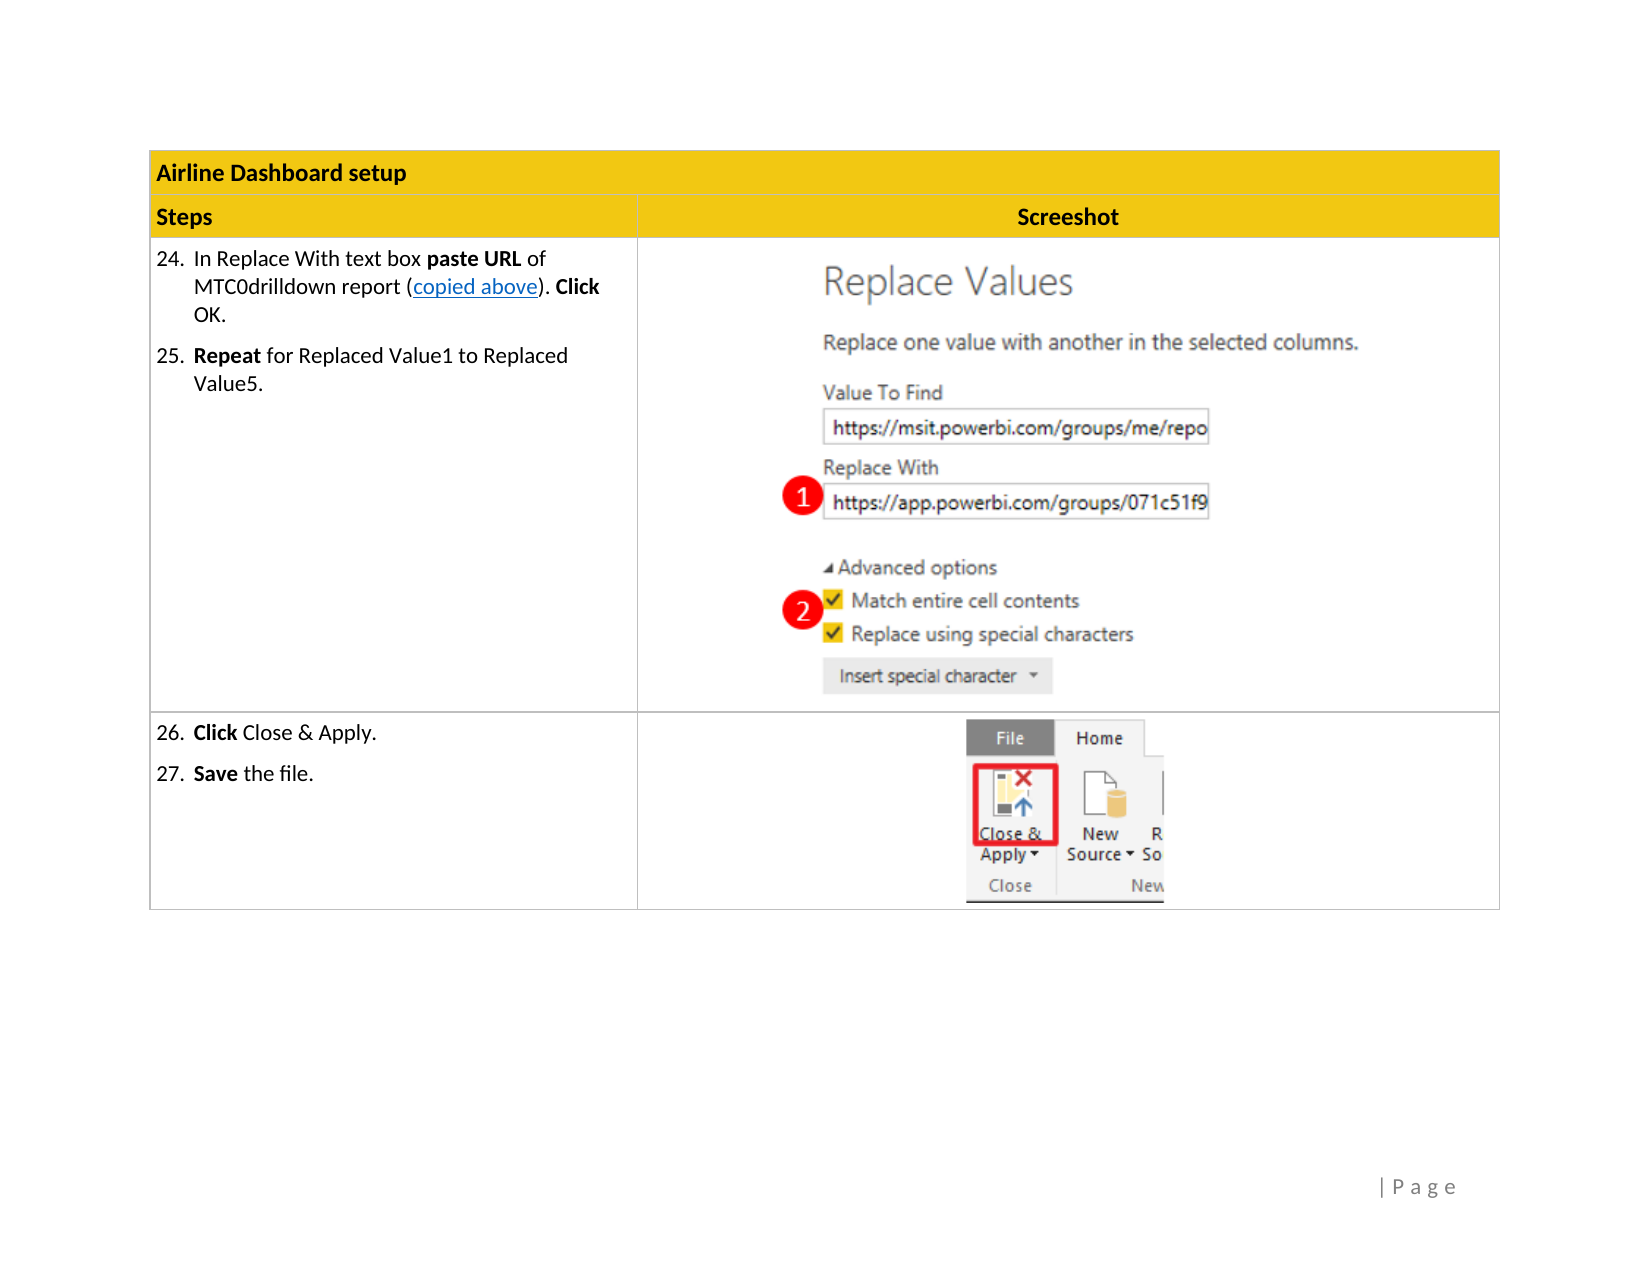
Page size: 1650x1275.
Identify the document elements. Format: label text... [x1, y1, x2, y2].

table_cell In Replace With text box paste URL of MTC0drilldown report (copied above). Click OK. Repeat for Replaced Value1 to Replaced Value5. [151, 238, 637, 711]
table_cell [638, 713, 1499, 909]
table_cell Click Close & Apply. Save the file. [151, 713, 637, 909]
table_cell Steps [151, 195, 637, 237]
table_header Airline Dashboard setup [151, 151, 1499, 194]
picture [965, 718, 1172, 903]
table_cell Screeshot [638, 195, 1499, 237]
picture [768, 244, 1369, 706]
table_cell [638, 238, 1499, 711]
